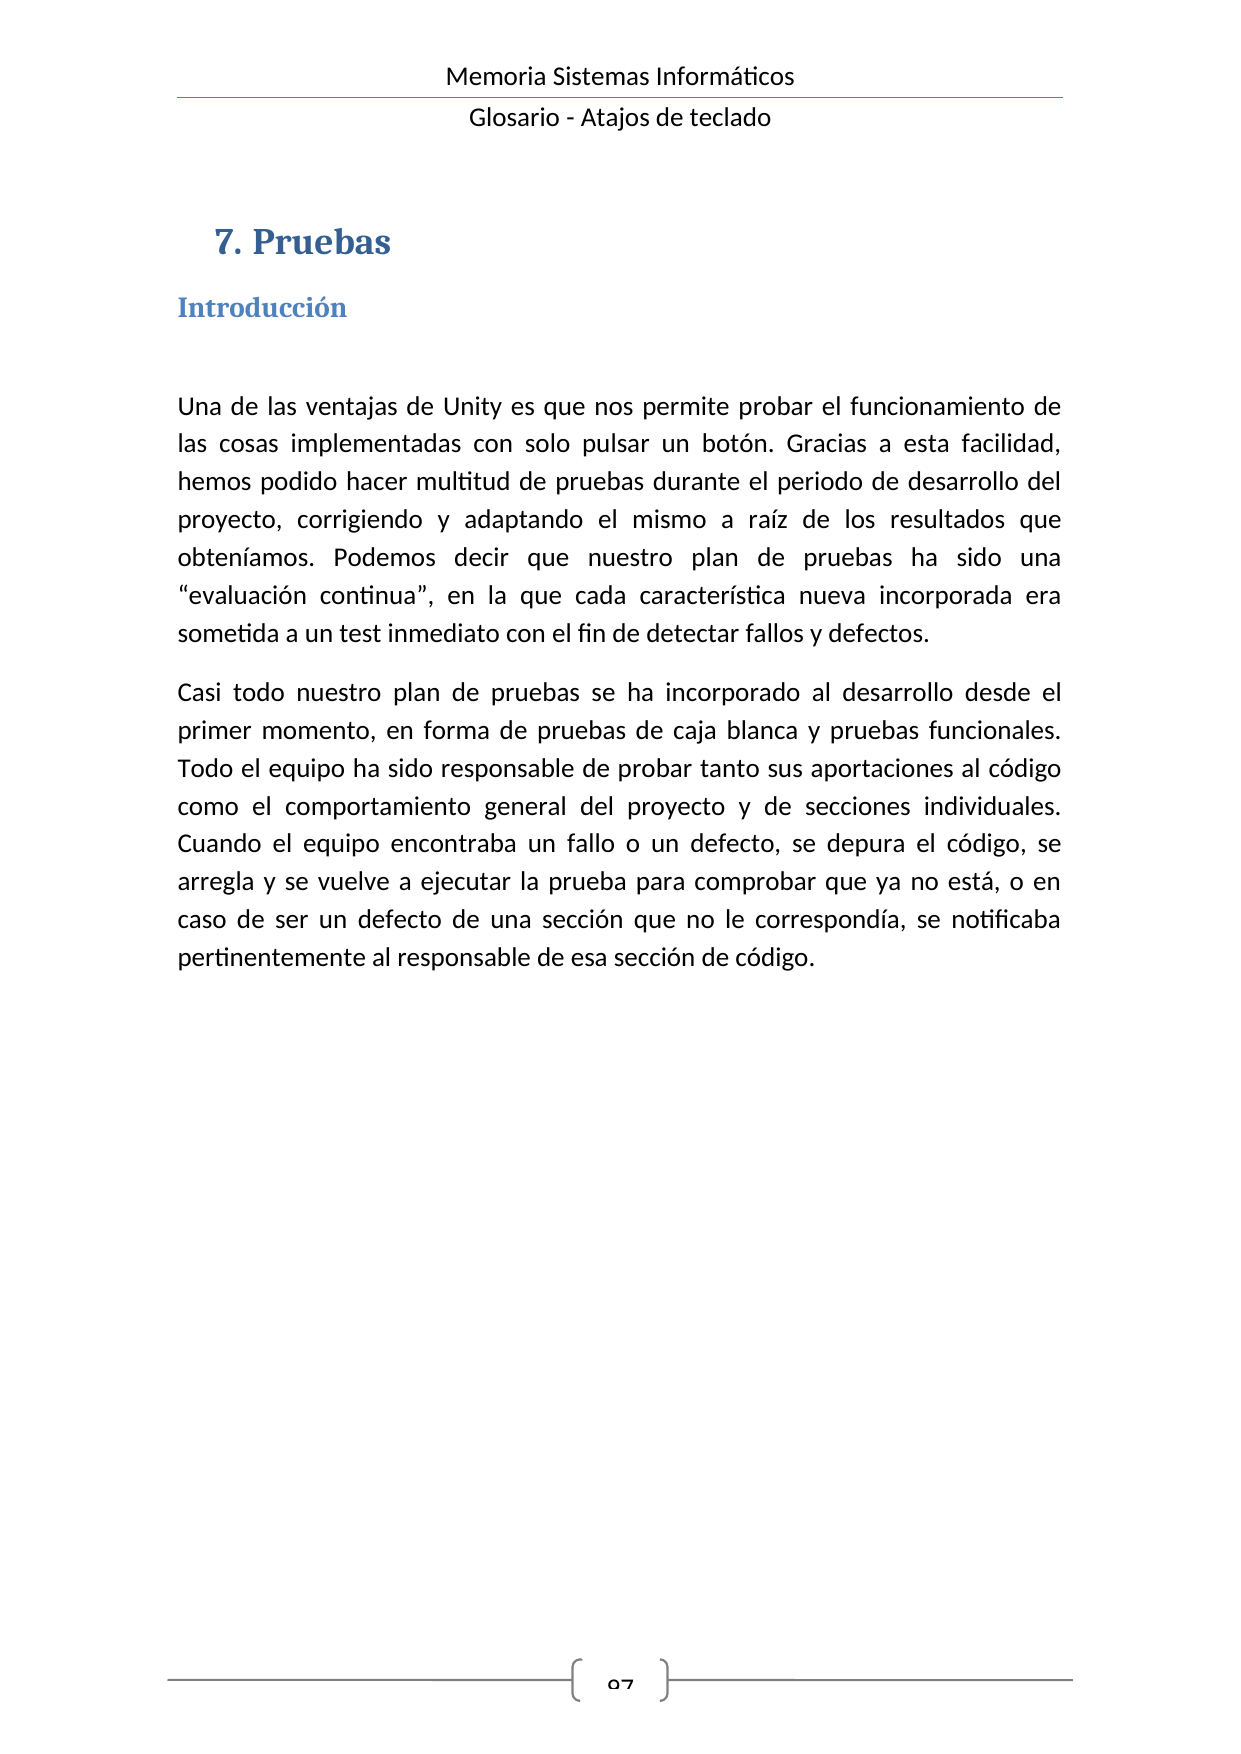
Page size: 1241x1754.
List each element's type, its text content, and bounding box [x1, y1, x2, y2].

text Una de las ventajas de Unity es que nos permite probar el funcionamiento de las cosas implementadas con solo pulsar un botón. Gracias a esta facilidad, hemos podido hacer multitud de pruebas durante el periodo de desarrollo del proyecto, corrigiendo y adaptando el mismo a raíz de los resultados que obteníamos. Podemos decir que nuestro plan de pruebas ha sido una “evaluación continua”, en la que cada característica nueva incorporada era sometida a un test inmediato con el fin de detectar fallos y defectos. [177, 389, 1063, 649]
text Casi todo nuestro plan de pruebas se ha incorporado al desarrollo desde el primer momento, en forma de pruebas de caja blanca y pruebas funcionales. Todo el equipo ha sido responsable de probar tanto sus aportaciones al código como el comportamiento general del proyecto y de secciones individuales. Cuando el equipo encontraba un fallo o un defecto, se depura el código, se arregla y se vuelve a ejecutar la prueba para comprobar que ya no está, o en caso de ser un defecto de una sección que no le correspondía, se notificaba pertinentemente al responsable de esa sección de código. [177, 675, 1063, 973]
subtitle Pruebas [215, 221, 1063, 264]
subtitle Introducción [177, 291, 1063, 325]
